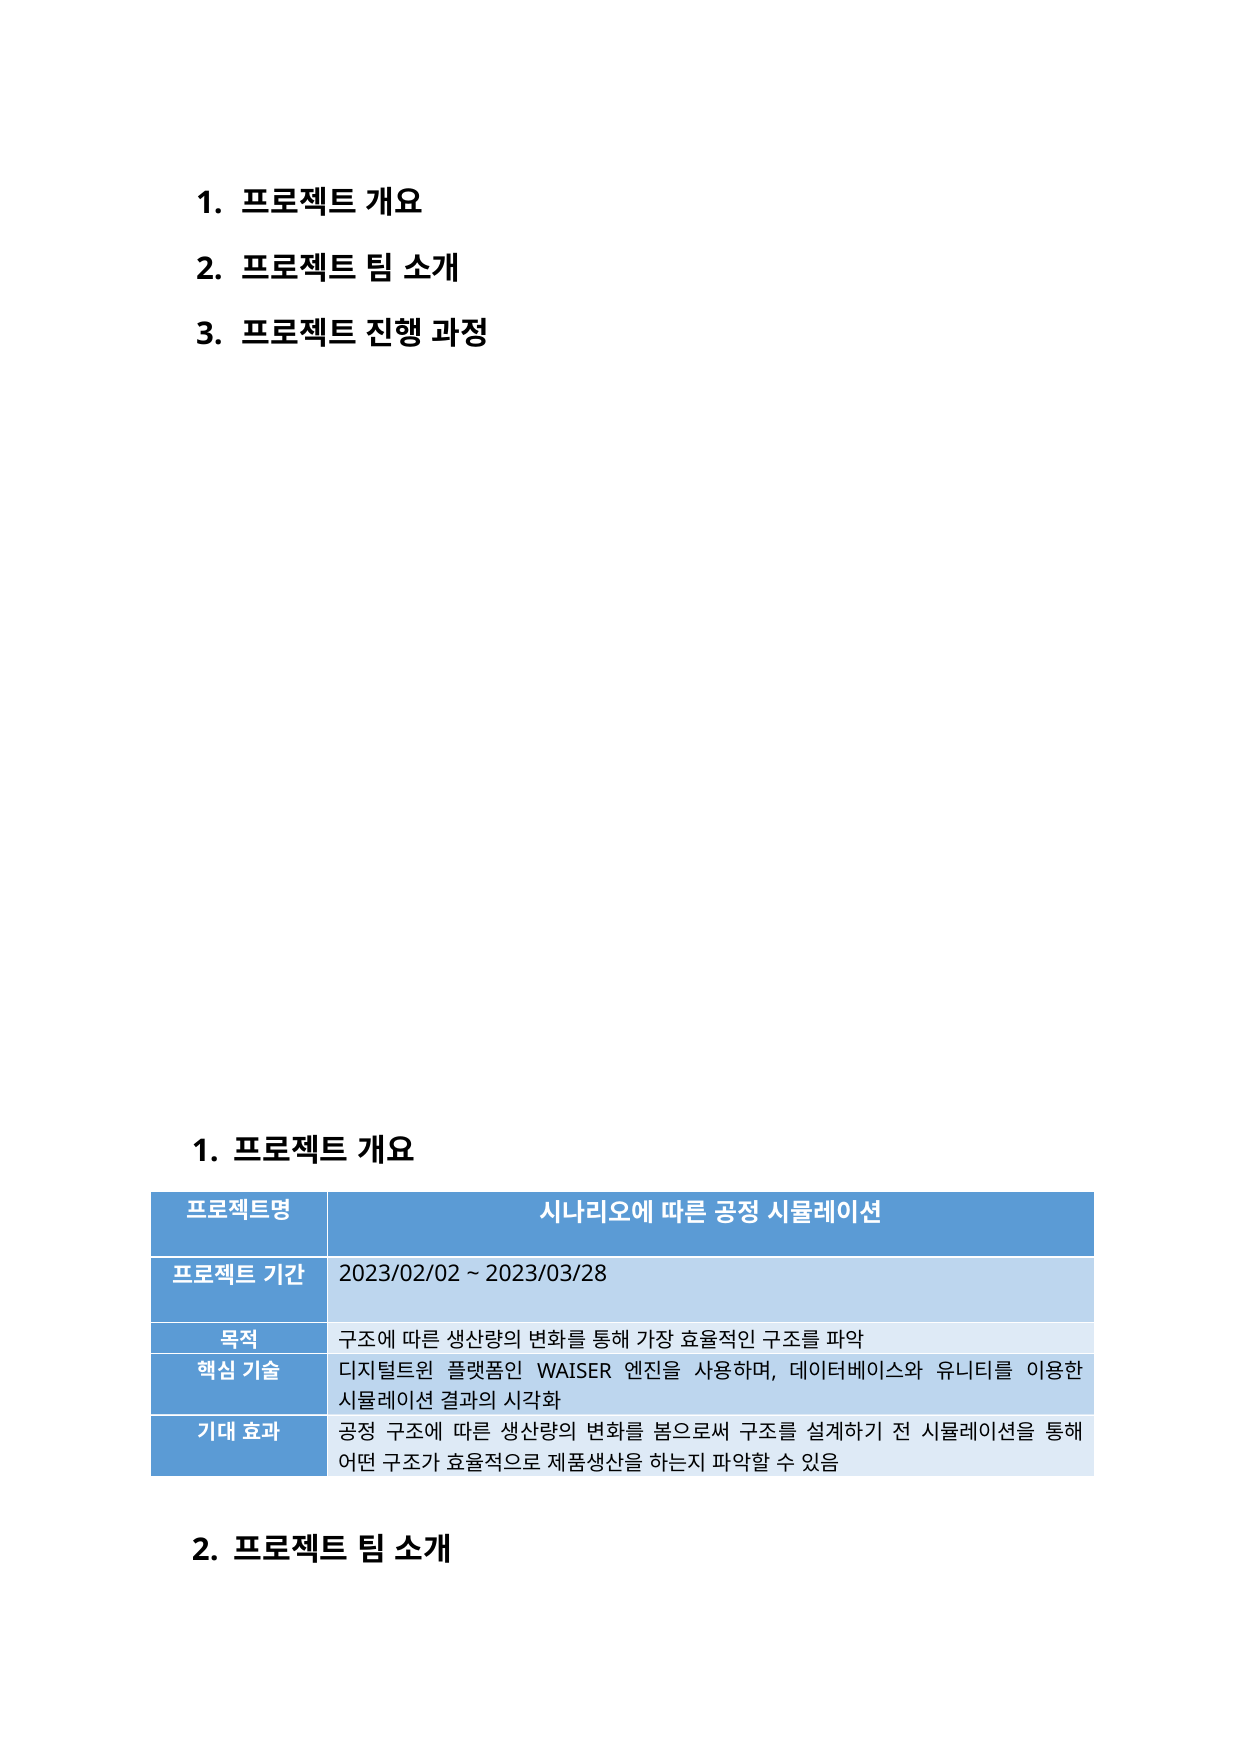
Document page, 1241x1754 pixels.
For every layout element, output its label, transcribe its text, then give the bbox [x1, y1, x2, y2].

table_header 프로젝트명 [151, 1192, 327, 1256]
list 프로젝트 개요 [196, 177, 1090, 223]
table_cell 프로젝트 기간 [151, 1258, 327, 1322]
list 프로젝트 개요 [192, 1125, 1090, 1171]
table_cell 기대 효과 [151, 1416, 327, 1476]
table_header 시나리오에 따른 공정 시뮬레이션 [328, 1192, 1094, 1256]
list 프로젝트 진행 과정 [196, 308, 1090, 354]
list 프로젝트 팀 소개 [196, 243, 1090, 288]
table_cell 구조에 따른 생산량의 변화를 통해 가장 효율적인 구조를 파악 [328, 1323, 1094, 1353]
table_cell 목적 [151, 1323, 327, 1353]
list 프로젝트 팀 소개 [192, 1524, 1090, 1570]
table_cell 2023/02/02 ~ 2023/03/28 [328, 1258, 1094, 1322]
table_cell 핵심 기술 [151, 1354, 327, 1414]
table_cell 공정 구조에 따른 생산량의 변화를 봄으로써 구조를 설계하기 전 시뮬레이션을 통해 어떤 구조가 효율적으로 제품생산을 하는지 파악할 수 있음 [328, 1416, 1094, 1476]
table_cell 디지털트윈 플랫폼인 WAISER 엔진을 사용하며, 데이터베이스와 유니티를 이용한 시뮬레이션 결과의 시각화 [328, 1354, 1094, 1414]
